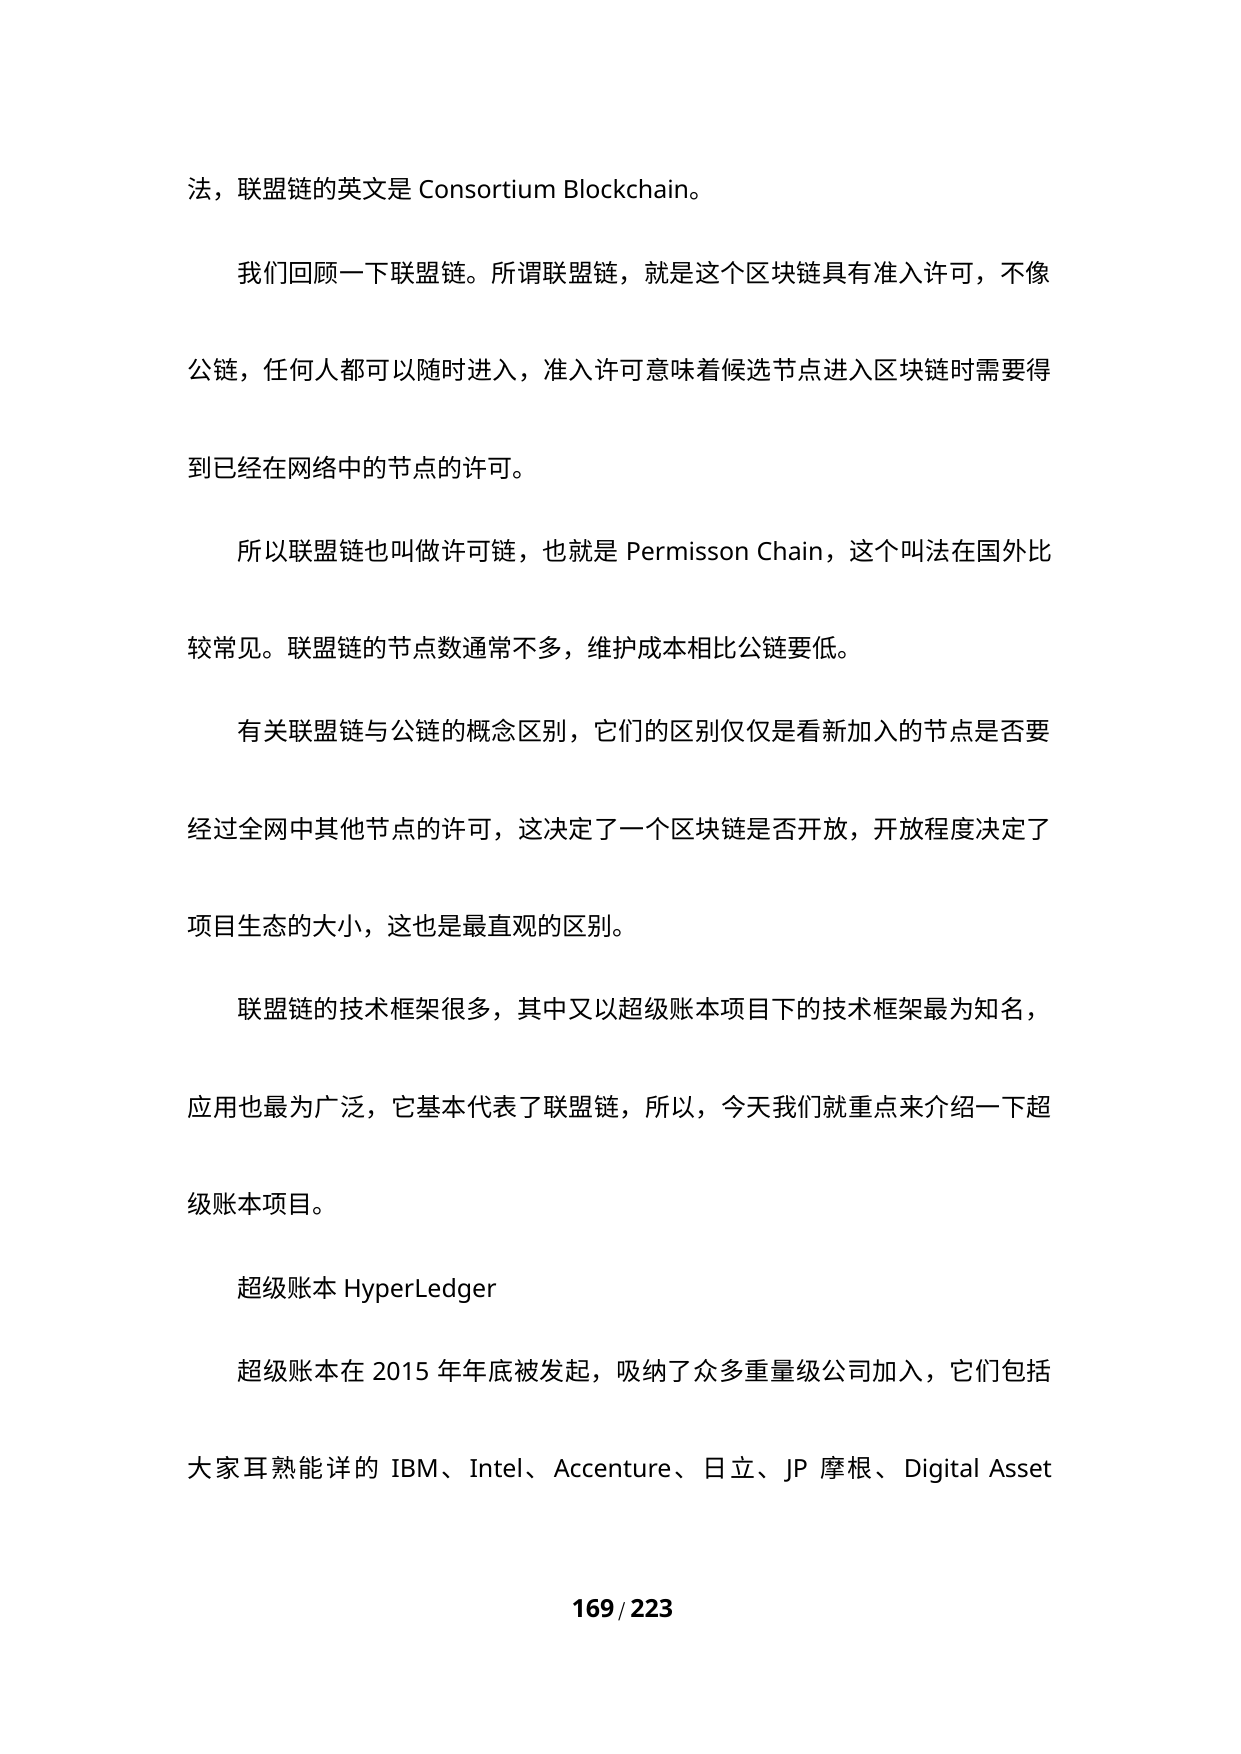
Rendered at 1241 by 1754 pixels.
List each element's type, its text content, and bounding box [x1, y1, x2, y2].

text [187, 156, 1053, 221]
text 联盟链的技术框架很多，其中又以超级账本项目下的技术框架最为知名，应用也最为广泛，它基本代表了联盟链，所以，今天我们就重点来介绍一下超级账本项目。 [187, 976, 1053, 1236]
text 所以联盟链也叫做许可链，也就是 Permisson Chain，这个叫法在国外比较常见。联盟链的节点数通常不多，维护成本相比公链要低。 [187, 517, 1053, 679]
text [187, 1337, 1053, 1499]
text 有关联盟链与公链的概念区别，它们的区别仅仅是看新加入的节点是否要经过全网中其他节点的许可，这决定了一个区块链是否开放，开放程度决定了项目生态的大小，这也是最直观的区别。 [187, 697, 1053, 957]
text 我们回顾一下联盟链。所谓联盟链，就是这个区块链具有准入许可，不像公链，任何人都可以随时进入，准入许可意味着候选节点进入区块链时需要得到已经在网络中的节点的许可。 [187, 239, 1053, 499]
text 超级账本 HyperLedger [187, 1254, 1053, 1319]
